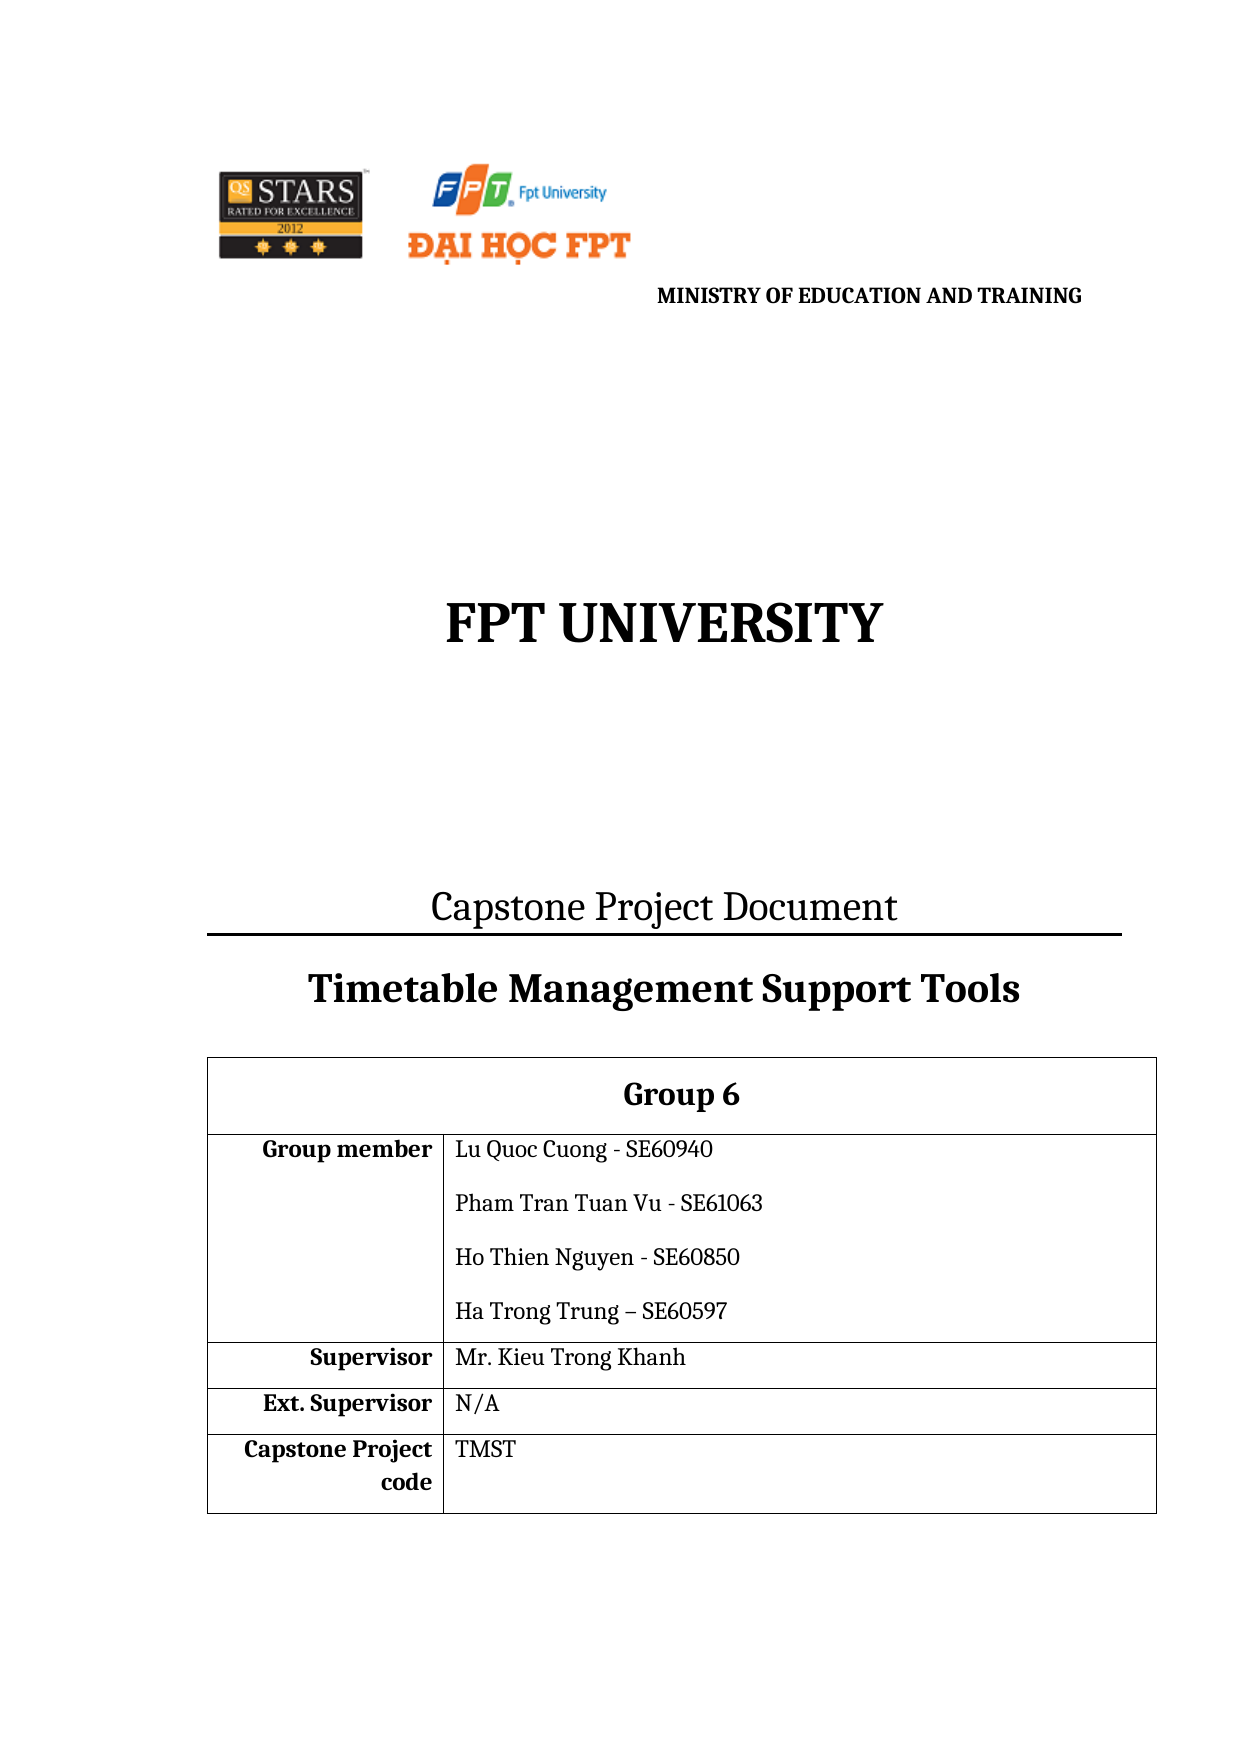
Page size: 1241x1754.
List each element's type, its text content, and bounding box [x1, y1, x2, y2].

text Timetable Management Support Tools [207, 964, 1122, 1012]
picture [206, 147, 650, 272]
table_cell Lu Quoc Cuong - SE60940 Pham Tran Tuan Vu - SE61063 Ho Thien Nguyen - SE60850 Ha Trong Trung – SE60597 [444, 1135, 1156, 1342]
table_header Group 6 [208, 1058, 1156, 1134]
text Capstone Project Document [207, 883, 1122, 933]
table_cell Capstone Project code [208, 1435, 443, 1513]
table_cell Ext. Supervisor [208, 1389, 443, 1434]
table_cell Mr. Kieu Trong Khanh [444, 1343, 1156, 1388]
table_cell TMST [444, 1435, 1156, 1513]
text MINISTRY OF EDUCATION AND TRAINING [657, 148, 1122, 310]
table_cell N/A [444, 1389, 1156, 1434]
table_cell Group member [208, 1135, 443, 1342]
table_cell Supervisor [208, 1343, 443, 1388]
text FPT UNIVERSITY [207, 589, 1122, 657]
